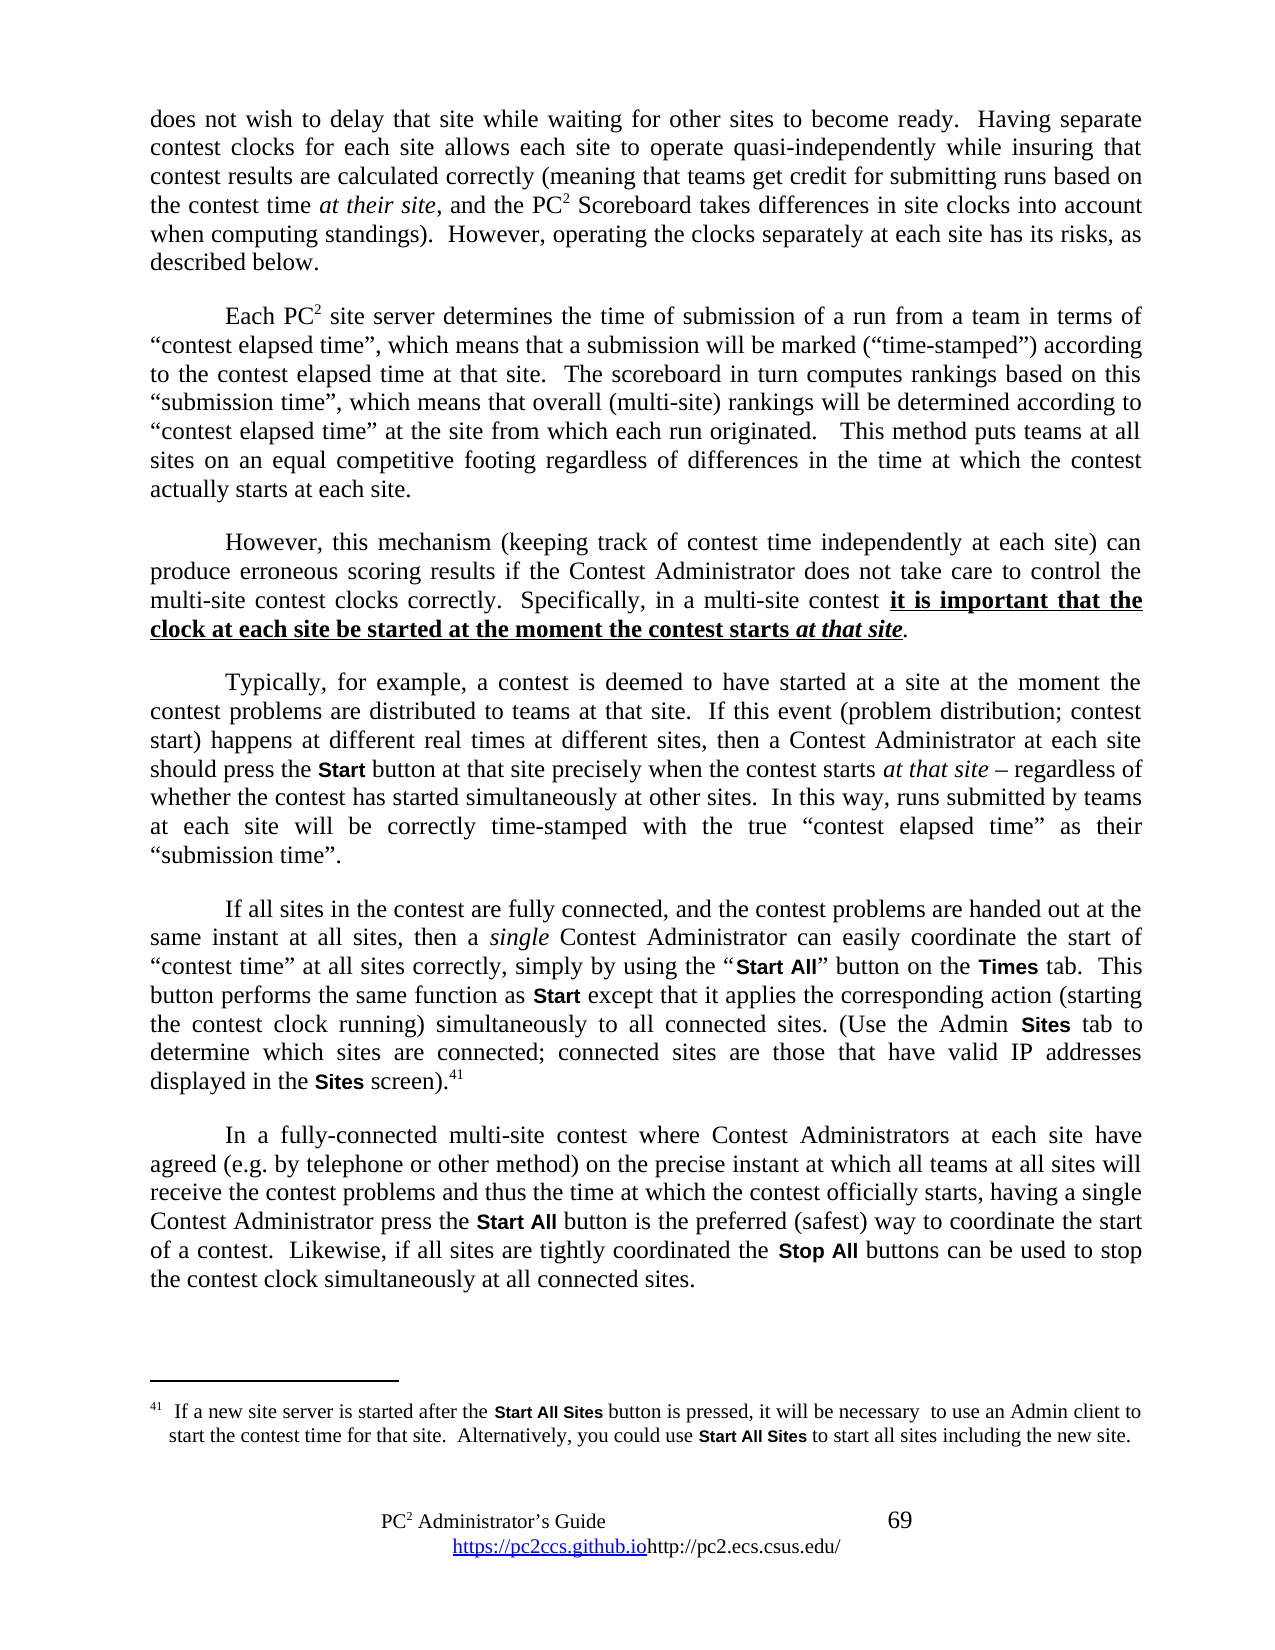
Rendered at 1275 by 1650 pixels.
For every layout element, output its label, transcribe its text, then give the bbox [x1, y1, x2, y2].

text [150, 104, 1143, 276]
text If all sites in the contest are fully connected, and the contest problems are handed out at the same instant at all sites, then a single Contest Administrator can easily coordinate the start of “contest time” at all sites correctly, simply by using the “Start All” button on the Times tab. This button performs the same function as Start except that it applies the corresponding action (starting the contest clock running) simultaneously to all connected sites. (Use the Admin Sites tab to determine which sites are connected; connected sites are those that have valid IP addresses displayed in the Sites screen). [150, 894, 1143, 1095]
text Typically, for example, a contest is deemed to have started at a site at the moment the contest problems are distributed to teams at that site. If this event (problem distribution; contest start) happens at different real times at different sites, then a Contest Administrator at each site should press the Start button at that site precisely when the contest starts at that site – regardless of whether the contest has started simultaneously at other sites. In this way, runs submitted by teams at each site will be correctly time-stamped with the true “contest elapsed time” as their “submission time”. [150, 667, 1143, 869]
text However, this mechanism (keeping track of contest time independently at each site) can produce erroneous scoring results if the Contest Administrator does not take care to control the multi-site contest clocks correctly. Specifically, in a multi-site contest it is important that the clock at each site be started at the moment the contest starts at that site. [150, 527, 1143, 642]
text Each PC2 site server determines the time of submission of a run from a team in terms of “contest elapsed time”, which means that a submission will be marked (“time-stamped”) according to the contest elapsed time at that site. The scoreboard in turn computes rankings based on this “submission time”, which means that overall (multi-site) rankings will be determined according to “contest elapsed time” at the site from which each run originated. This method puts teams at all sites on an equal competitive footing regardless of differences in the time at which the contest actually starts at each site. [150, 301, 1143, 502]
text In a fully-connected multi-site contest where Contest Administrators at each site have agreed (e.g. by telephone or other method) on the precise instant at which all teams at all sites will receive the contest problems and thus the time at which the contest officially starts, having a single Contest Administrator press the Start All button is the preferred (safest) way to coordinate the start of a contest. Likewise, if all sites are tightly coordinated the Stop All buttons can be used to stop the contest clock simultaneously at all connected sites. [150, 1120, 1143, 1292]
